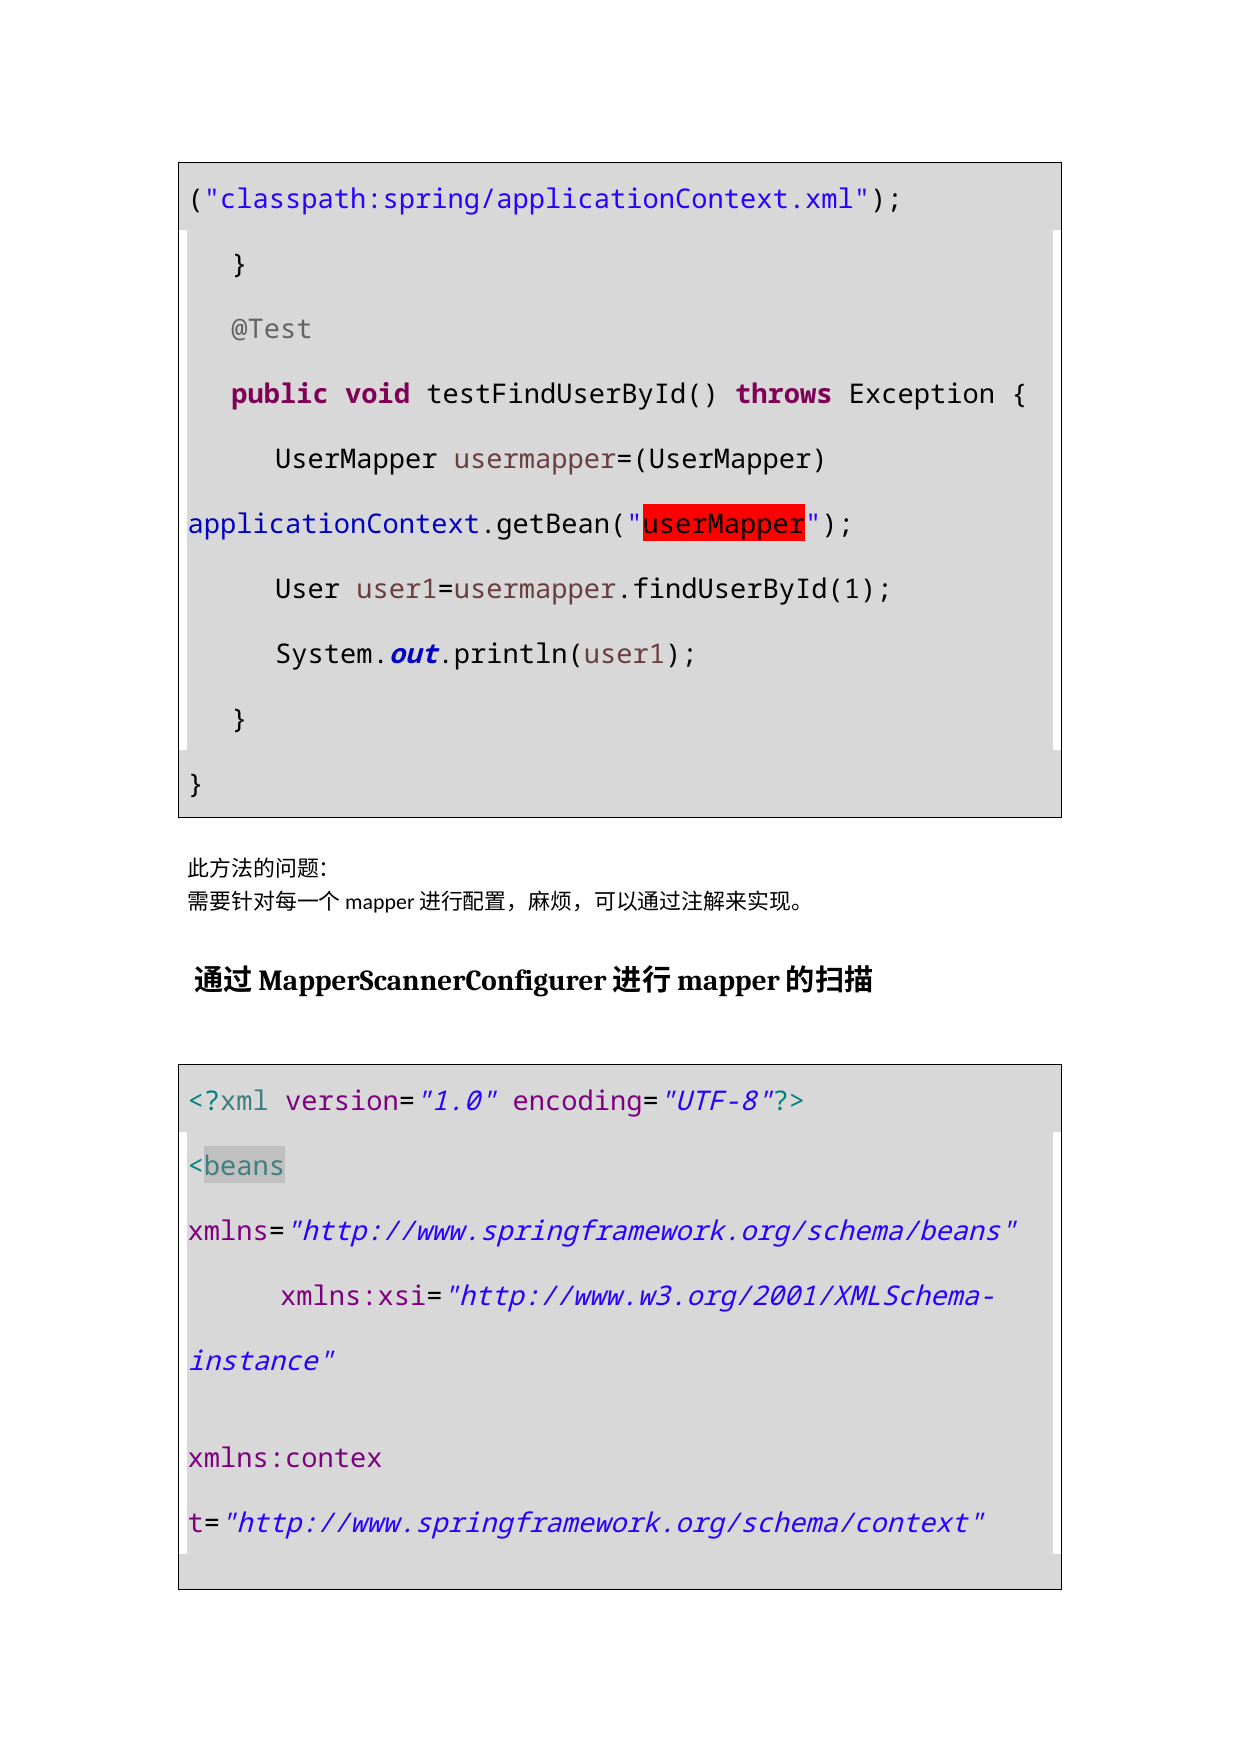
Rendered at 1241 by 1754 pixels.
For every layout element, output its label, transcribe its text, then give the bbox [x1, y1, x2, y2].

text <beans xmlns="http://www.springframework.org/schema/beans" [187, 1132, 1053, 1262]
text public void testFindUserById() throws Exception { [187, 360, 1053, 425]
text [179, 1551, 1061, 1589]
text 此方法的问题： [187, 851, 1053, 883]
text @Test [187, 295, 1053, 360]
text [179, 163, 1061, 230]
text xmlns:xsi="http://www.w3.org/2001/XMLSchema-instance" [187, 1262, 1053, 1392]
text } [187, 685, 1053, 747]
text <?xml version="1.0" encoding="UTF-8"?> [179, 1065, 1061, 1132]
text User user1=usermapper.findUserById(1); [187, 555, 1053, 620]
text } [179, 747, 1061, 817]
text 需要针对每一个mapper进行配置，麻烦，可以通过注解来实现。 [187, 883, 1053, 916]
text } [187, 230, 1053, 295]
text xmlns:context="http://www.springframework.org/schema/context" [187, 1392, 1053, 1551]
text UserMapper usermapper=(UserMapper) applicationContext.getBean("userMapper"); [187, 425, 1053, 555]
text System.out.println(user1); [187, 620, 1053, 685]
subtitle 通过MapperScannerConfigurer进行mapper的扫描 [187, 945, 1053, 1010]
